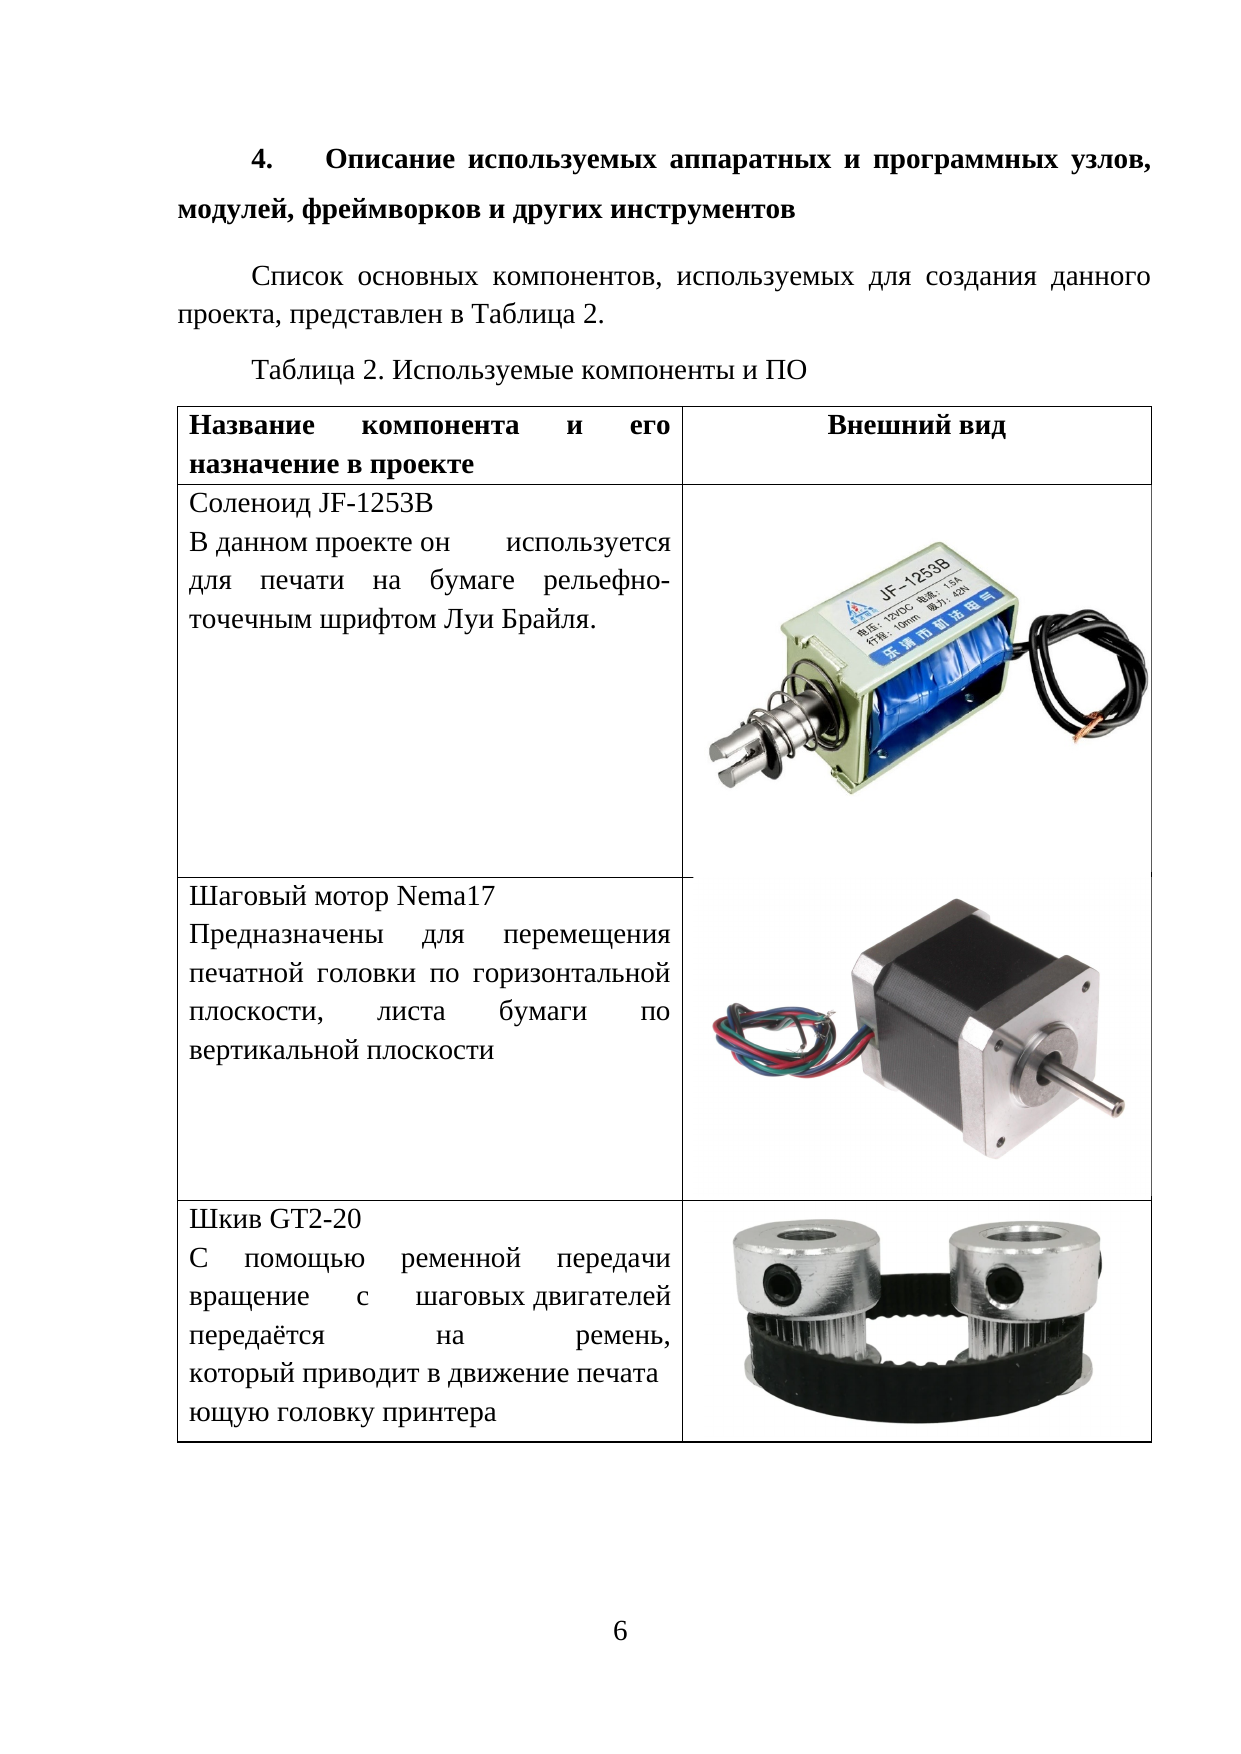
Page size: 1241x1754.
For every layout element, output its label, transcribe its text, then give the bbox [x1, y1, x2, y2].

table_cell [683, 485, 1151, 877]
picture [693, 485, 1152, 872]
text Таблица 2. Используемые компоненты и ПО [177, 352, 1152, 385]
text Список основных компонентов, используемых для создания данного проекта, представлен в таблице 2. [177, 258, 1152, 330]
picture [703, 1201, 1130, 1437]
table_cell Соленоид JF-1253B В данном проекте он используется для печати на бумаге рельефно-точечным шрифтом Луи Брайля. [178, 485, 682, 877]
picture [693, 877, 1152, 1196]
table_header Название компонента и его назначение в проекте [178, 407, 682, 484]
table_cell Шаговый мотор Nema17 Предназначены для перемещения печатной головки по горизонтальной плоскости, листа бумаги по вертикальной плоскости [178, 878, 682, 1200]
table_header Внешний вид [683, 407, 1151, 484]
subtitle Описание используемых аппаратных и программных узлов, модулей, фреймворков и других инструментов [177, 141, 1152, 225]
table_cell [683, 1201, 1151, 1441]
table_cell [683, 878, 1151, 1200]
table_cell Шкив GT2-20 С помощью ременной передачи вращение с шаговых двигателей передаётся на ремень, который приводит в движение печатающую головку принтера [178, 1201, 682, 1441]
